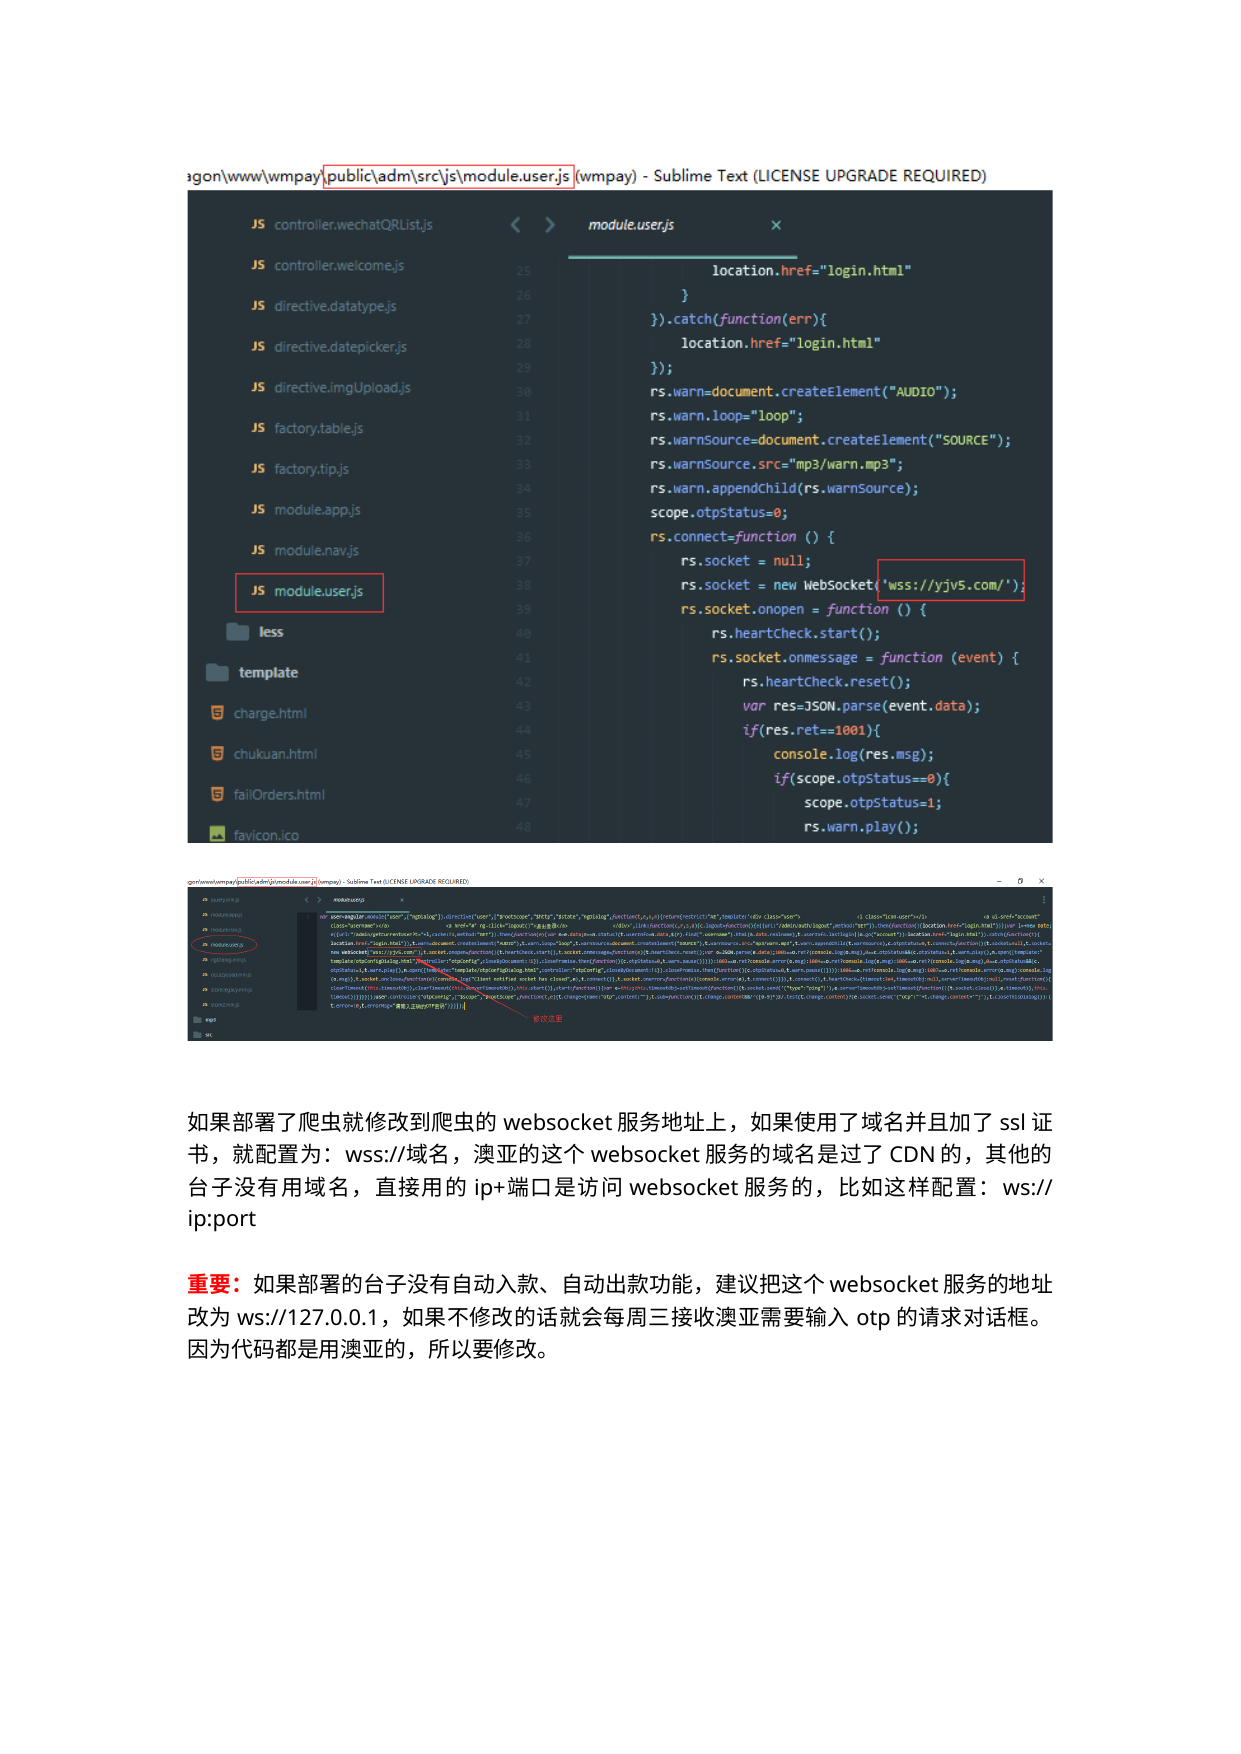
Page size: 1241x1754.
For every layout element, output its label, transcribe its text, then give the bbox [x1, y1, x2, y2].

text 重要：如果部署的台子没有自动入款、自动出款功能，建议把这个websocket服务的地址改为ws://127.0.0.1，如果不修改的话就会每周三接收澳亚需要输入otp的请求对话框。因为代码都是用澳亚的，所以要修改。 [187, 1267, 1053, 1364]
picture [187, 162, 1053, 843]
picture [187, 877, 1053, 1041]
text 如果部署了爬虫就修改到爬虫的websocket服务地址上，如果使用了域名并且加了ssl证书，就配置为：wss://域名，澳亚的这个websocket服务的域名是过了CDN的，其他的台子没有用域名，直接用的ip+端口是访问websocket服务的，比如这样配置：ws://ip:port [187, 1104, 1053, 1234]
